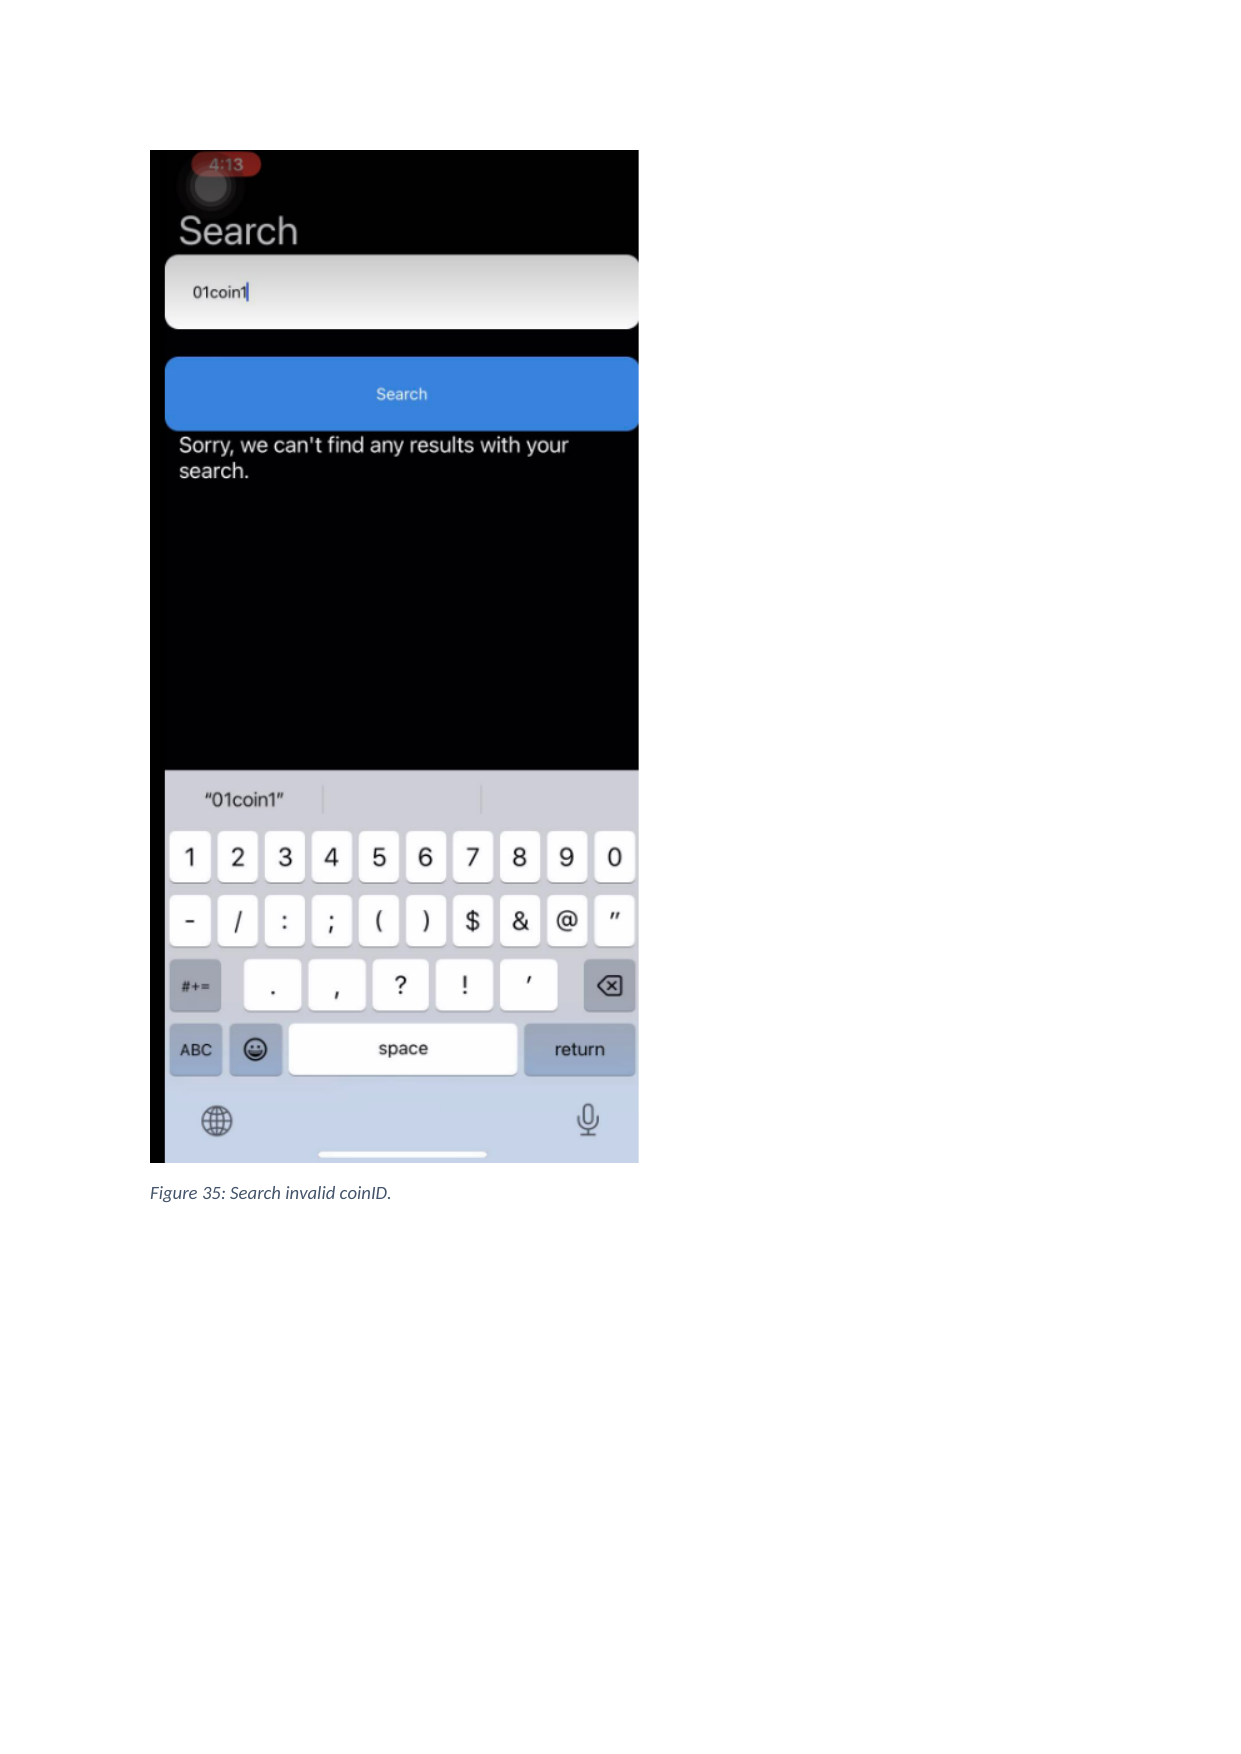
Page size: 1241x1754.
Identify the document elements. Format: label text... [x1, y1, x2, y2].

text Figure 35: Search invalid coinID. [150, 1181, 1090, 1204]
picture [150, 150, 639, 1163]
